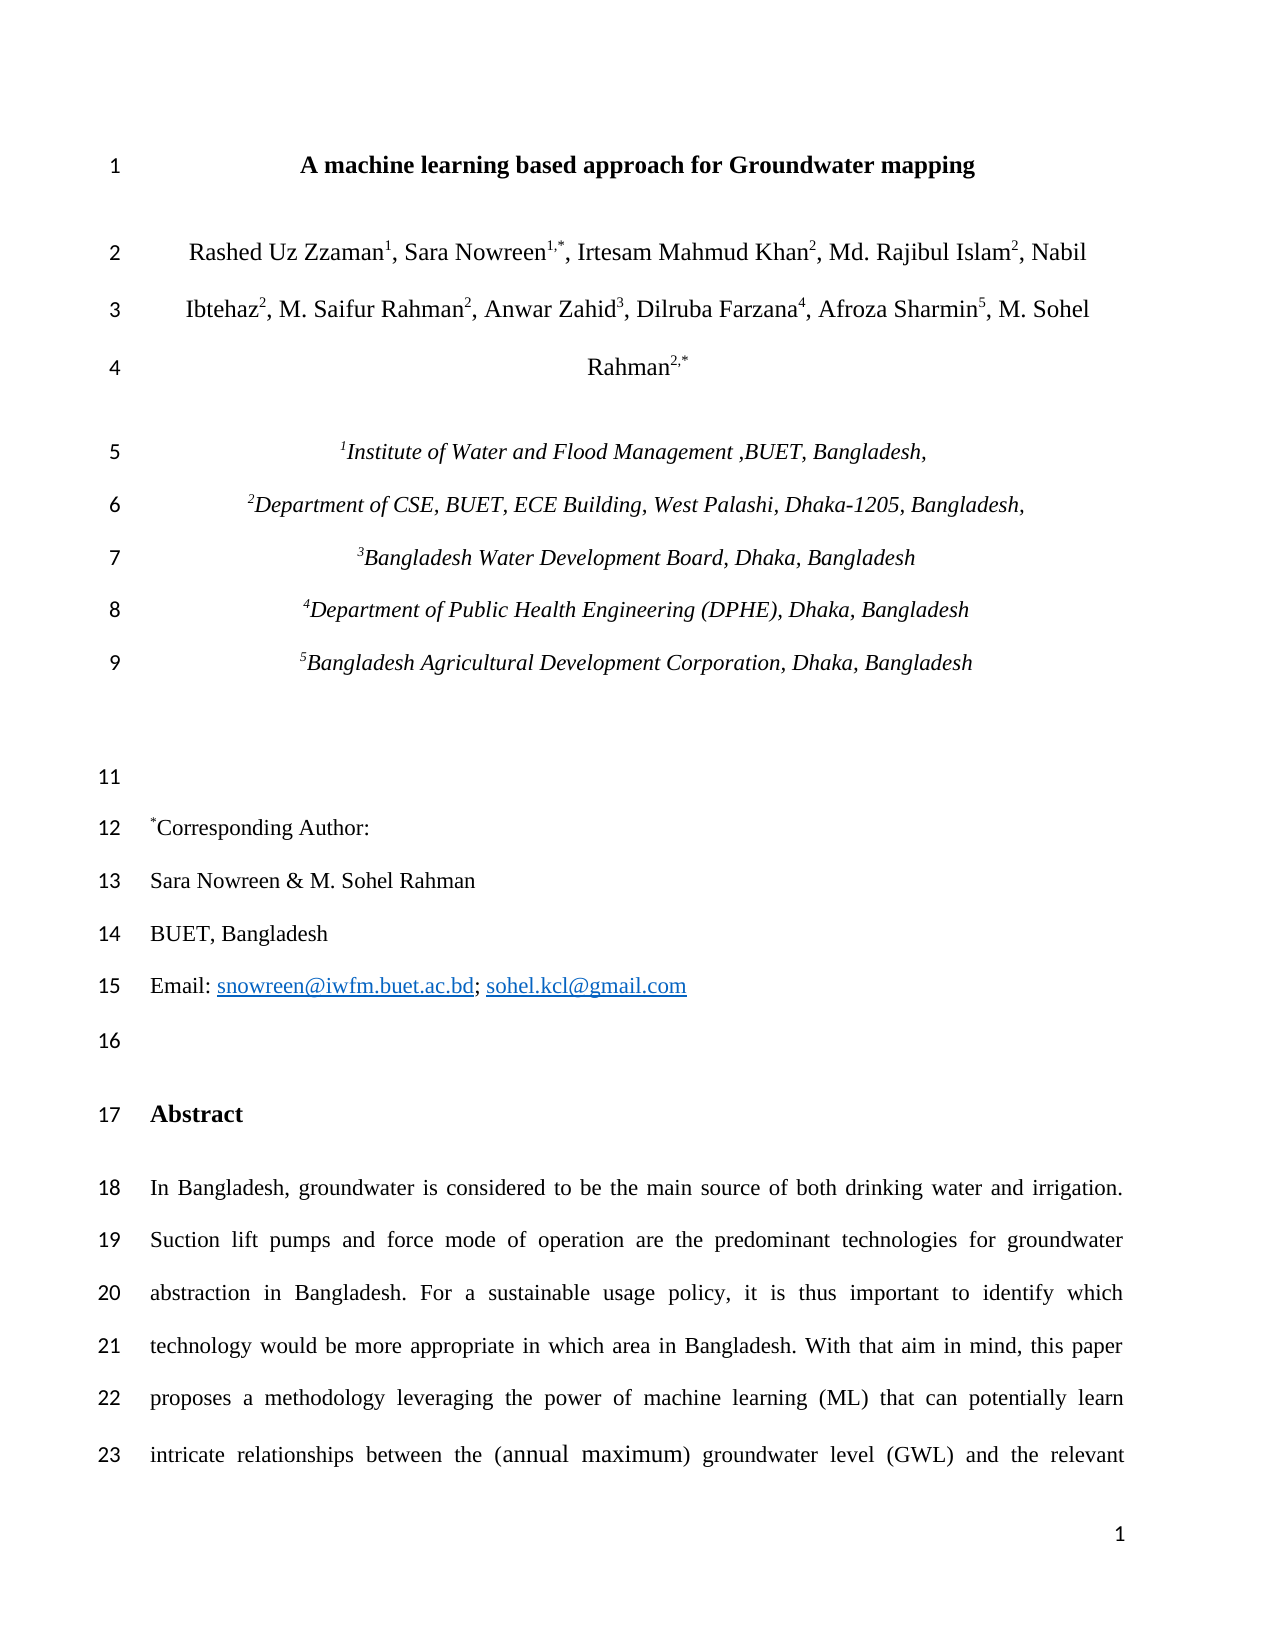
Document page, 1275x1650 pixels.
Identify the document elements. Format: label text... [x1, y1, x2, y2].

text BUET, Bangladesh [150, 920, 1125, 946]
text 3Bangladesh Water Development Board, Dhaka, Bangladesh 4Department of Public Health Engineering (DPHE), Dhaka, Bangladesh 5Bangladesh Agricultural Development Corporation, Dhaka, Bangladesh [150, 544, 1125, 733]
text A machine learning based approach for Groundwater mapping [150, 150, 1125, 179]
text 1Institute of Water and Flood Management ,BUET, Bangladesh, 2Department of CSE, BUET, ECE Building, West Palashi, Dhaka-1205, Bangladesh, [150, 438, 1125, 517]
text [150, 1174, 1125, 1468]
text Abstract [150, 1099, 1125, 1128]
text *Corresponding Author: [150, 814, 1125, 841]
text Email: snowreen@iwfm.buet.ac.bd; sohel.kcl@gmail.com [150, 973, 1125, 999]
text Sara Nowreen & M. Sohel Rahman [150, 867, 1125, 893]
text Rashed Uz Zzaman1, Sara Nowreen1,*, Irtesam Mahmud Khan2, Md. Rajibul Islam2, Nabil Ibtehaz2, M. Saifur Rahman2, Anwar Zahid3, Dilruba Farzana4, Afroza Sharmin5, M. Sohel Rahman2,* [150, 237, 1125, 380]
